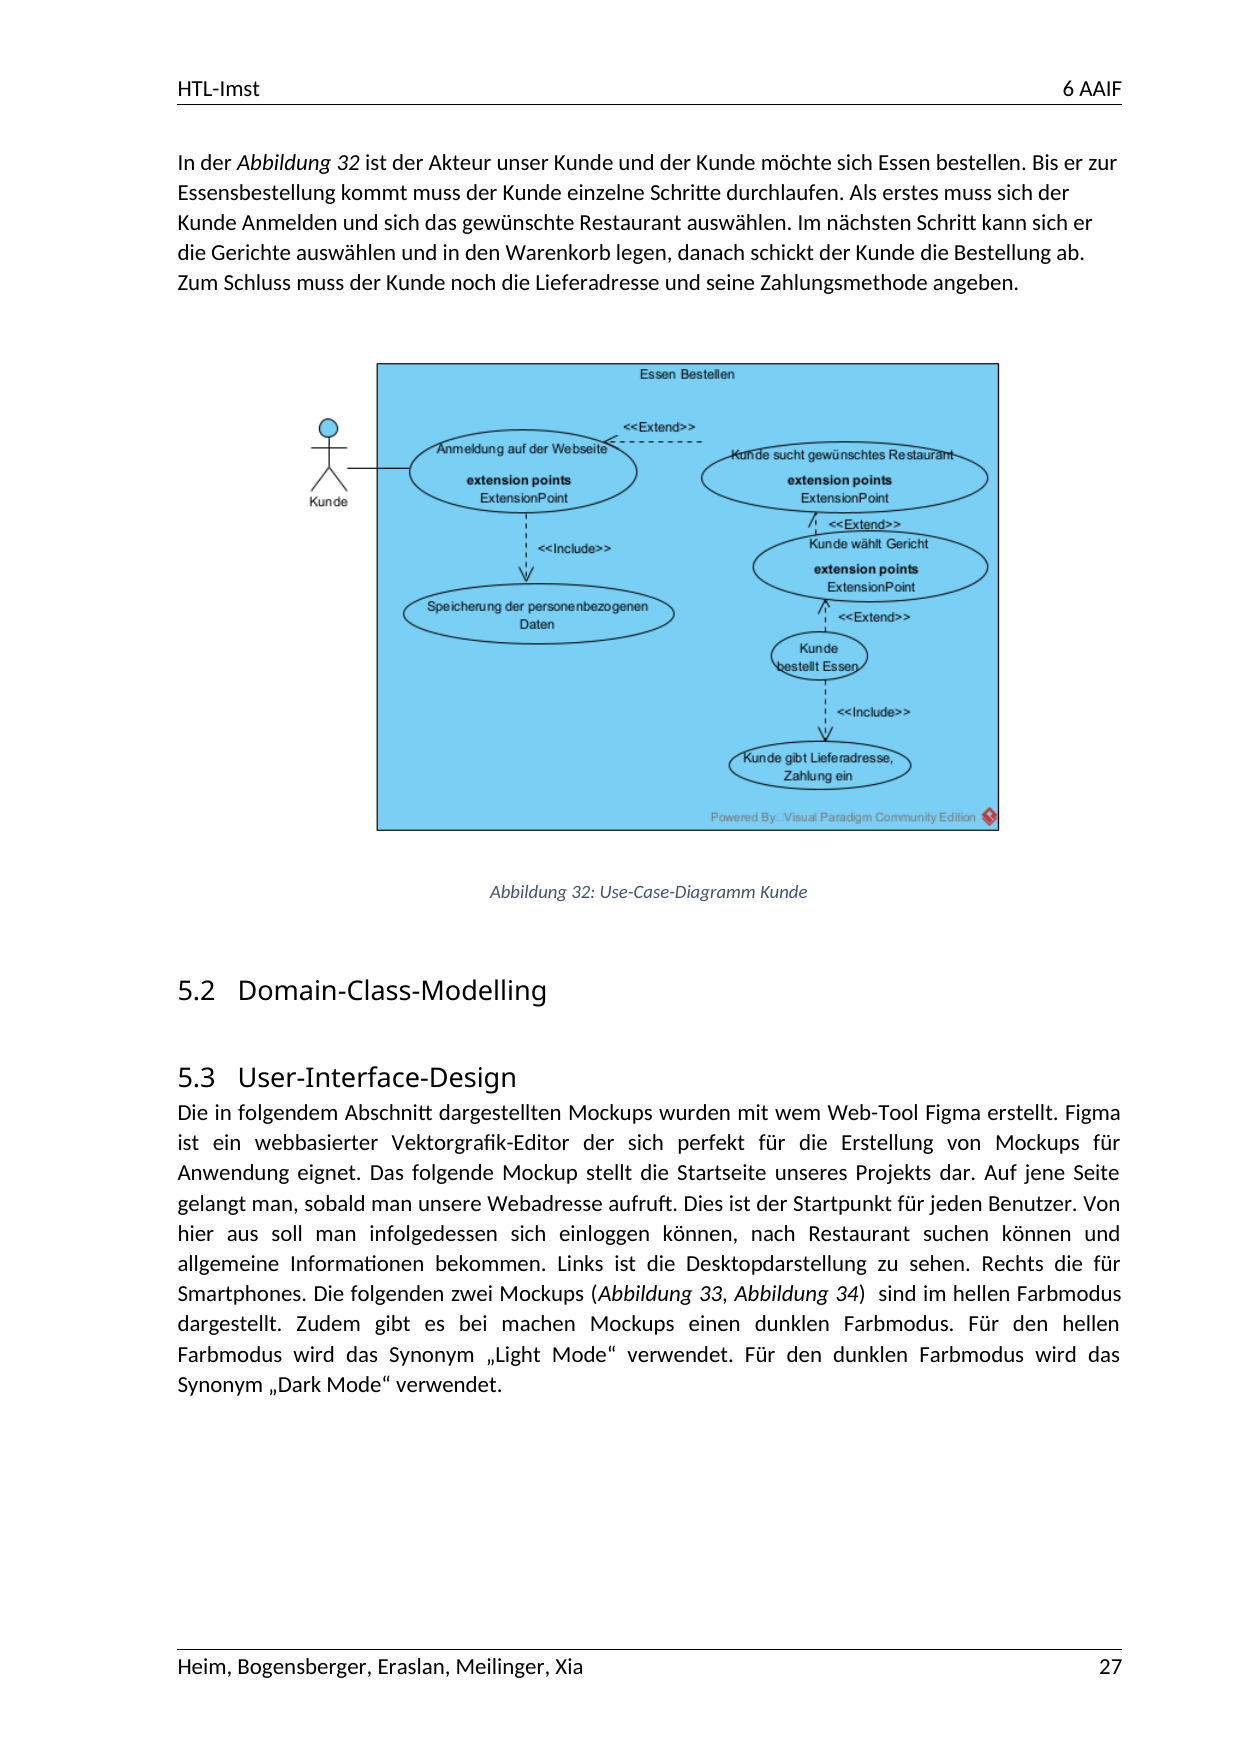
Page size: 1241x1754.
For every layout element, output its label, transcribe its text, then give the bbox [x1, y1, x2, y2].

subtitle Domain-Class-Modelling [177, 972, 1122, 1008]
subtitle User-Interface-Design [177, 1058, 1122, 1095]
text In der Abbildung 32 ist der Akteur unser Kunde und der Kunde möchte sich Essen bestellen. Bis er zur Essensbestellung kommt muss der Kunde einzelne Schritte durchlaufen. Als erstes muss sich der Kunde Anmelden und sich das gewünschte Restaurant auswählen. Im nächsten Schritt kann sich er die Gerichte auswählen und in den Warenkorb legen, danach schickt der Kunde die Bestellung ab. Zum Schluss muss der Kunde noch die Lieferadresse und seine Zahlungsmethode angeben. [177, 148, 1122, 297]
text Die in folgendem Abschnitt dargestellten Mockups wurden mit wem Web-Tool Figma erstellt. Figma ist ein webbasierter Vektorgrafik-Editor der sich perfekt für die Erstellung von Mockups für Anwendung eignet. Das folgende Mockup stellt die Startseite unseres Projekts dar. Auf jene Seite gelangt man, sobald man unsere Webadresse aufruft. Dies ist der Startpunkt für jeden Benutzer. Von hier aus soll man infolgedessen sich einloggen können, nach Restaurant suchen können und allgemeine Informationen bekommen. Links ist die Desktopdarstellung zu sehen. Rechts die für Smartphones. Die folgenden zwei Mockups (Abbildung 33, Abbildung 34) sind im hellen Farbmodus dargestellt. Zudem gibt es bei machen Mockups einen dunklen Farbmodus. Für den hellen Farbmodus wird das Synonym „Light Mode“ verwendet. Für den dunklen Farbmodus wird das Synonym „Dark Mode“ verwendet. [177, 1098, 1122, 1398]
picture [300, 362, 1002, 835]
